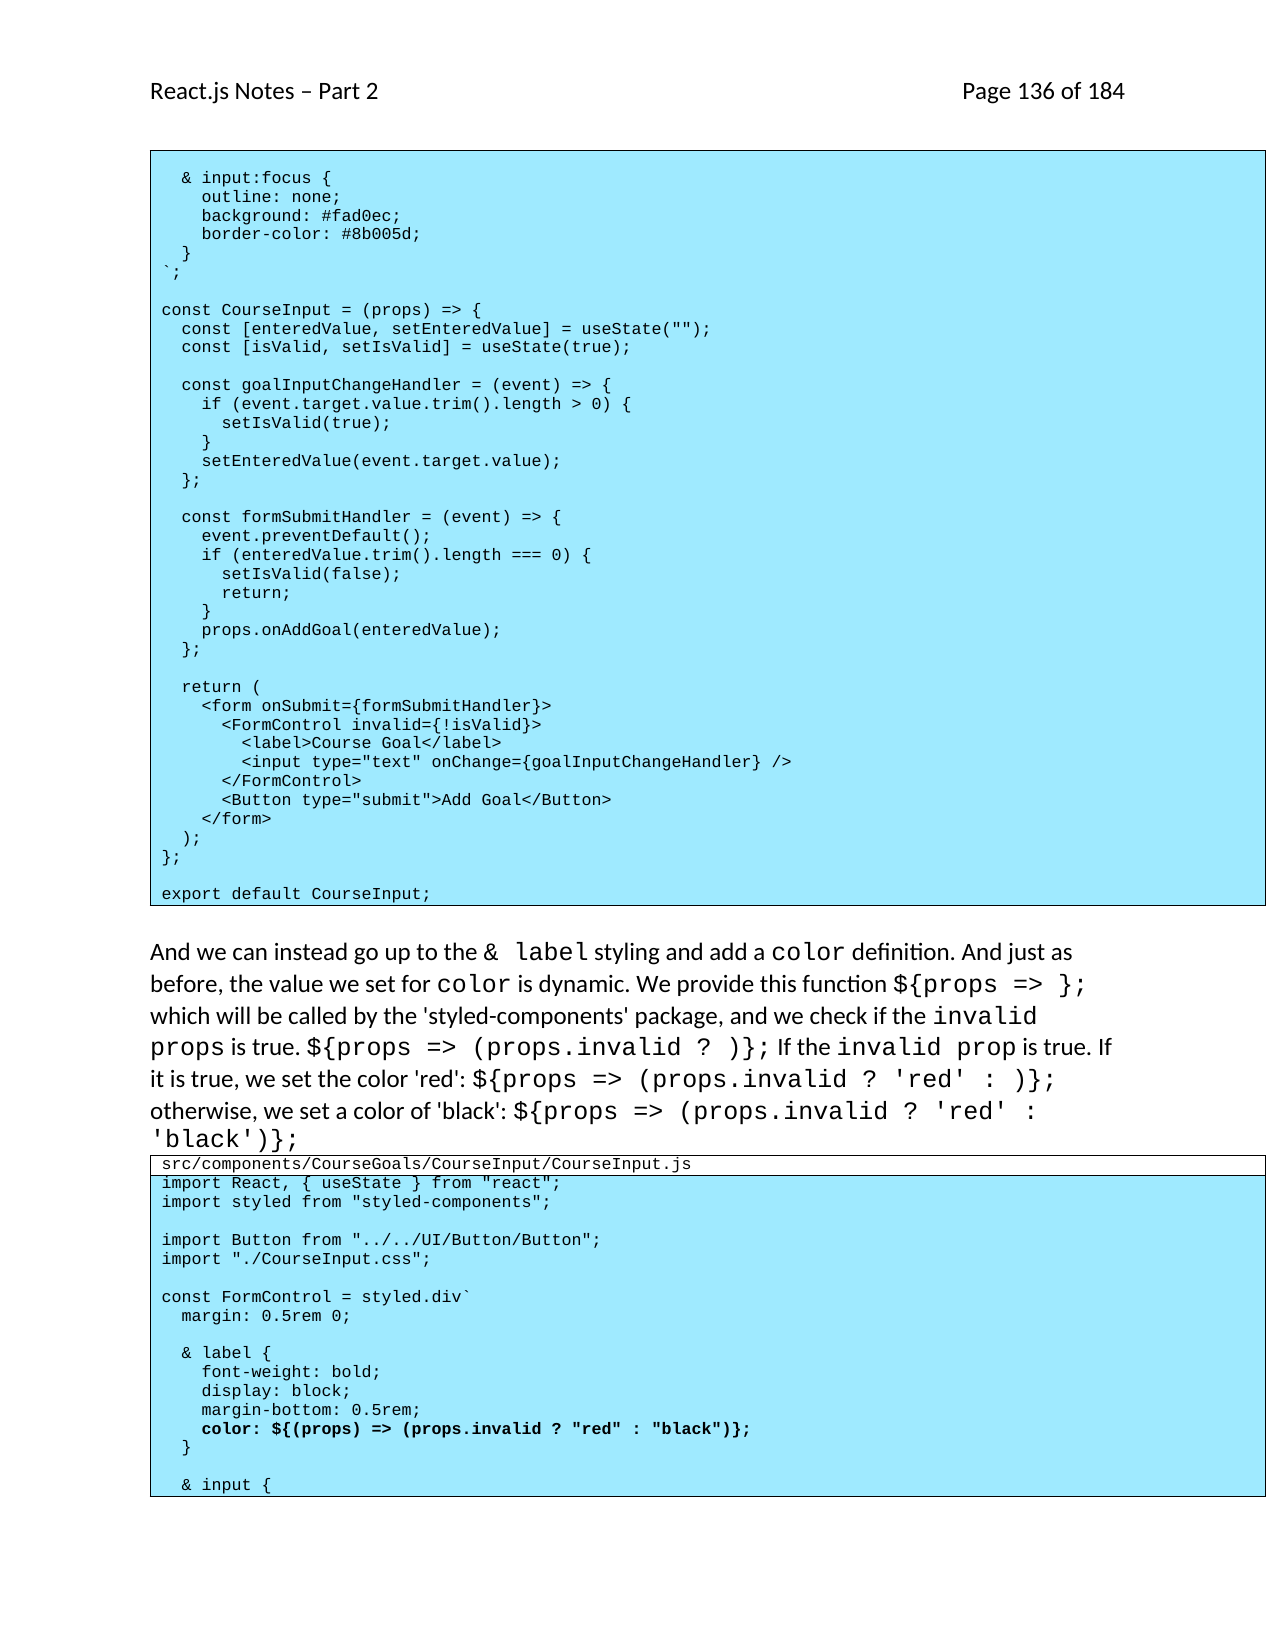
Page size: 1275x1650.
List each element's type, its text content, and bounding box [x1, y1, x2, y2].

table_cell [151, 151, 1265, 905]
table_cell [151, 1176, 1265, 1496]
table_header src/components/CourseGoals/CourseInput/CourseInput.js [151, 1156, 1265, 1174]
text And we can instead go up to the & label styling and add a color definition. And just as before, the value we set for color is dynamic. We provide this function ${props => }; which will be called by the 'styled-components' package, and we check if the invalid props is true. ${props => (props.invalid ? )}; If the invalid prop is true. If it is true, we set the color 'red': ${props => (props.invalid ? 'red' : )}; otherwise, we set a color of 'black': ${props => (props.invalid ? 'red' : 'black')}; [150, 936, 1125, 1155]
